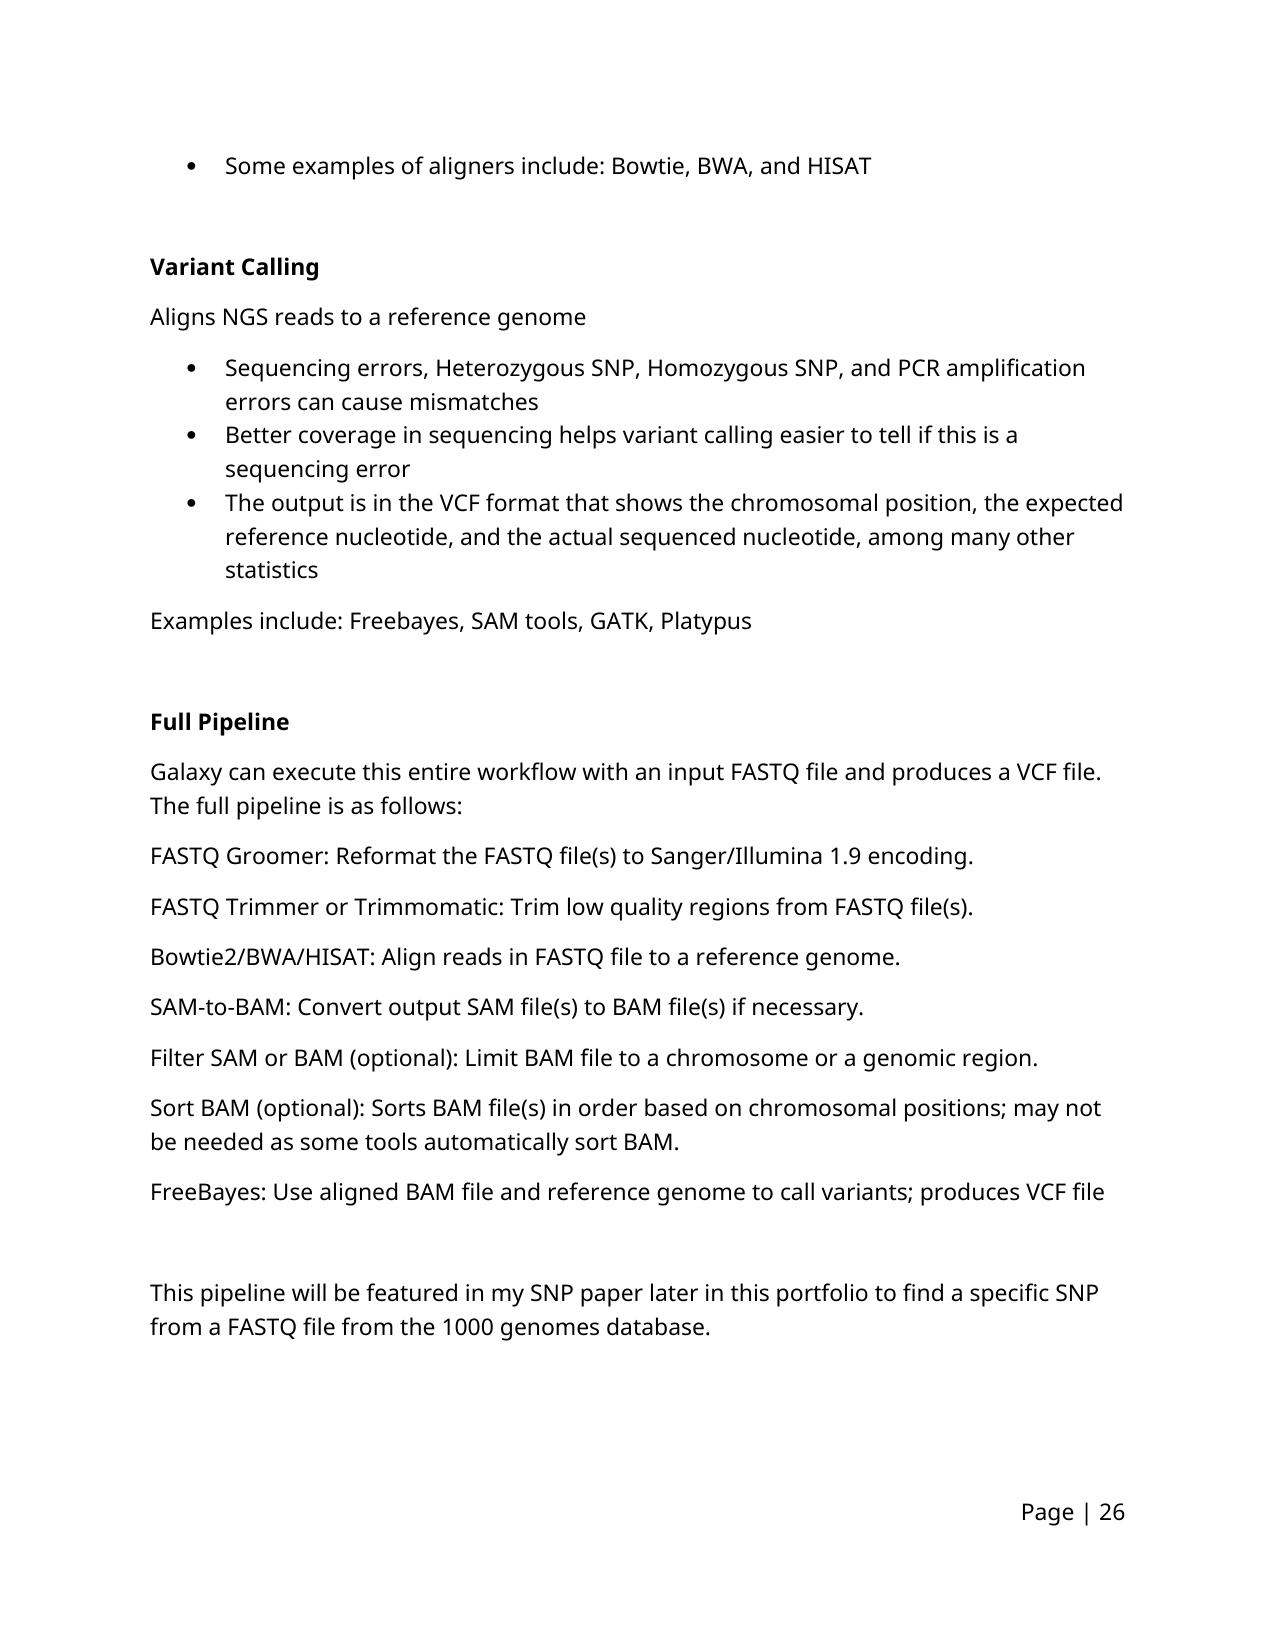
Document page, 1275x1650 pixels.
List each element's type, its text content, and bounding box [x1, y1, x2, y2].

text This pipeline will be featured in my SNP paper later in this portfolio to find a specific SNP from a FASTQ file from the 1000 genomes database. [150, 1277, 1125, 1342]
text Examples include: Freebayes, SAM tools, GATK, Platypus [150, 604, 1125, 636]
text Full Pipeline [150, 705, 1125, 737]
text SAM-to-BAM: Convert output SAM file(s) to BAM file(s) if necessary. [150, 991, 1125, 1022]
list Sequencing errors, Heterozygous SNP, Homozygous SNP, and PCR amplification errors can cause mismatches [187, 352, 1125, 417]
text FASTQ Trimmer or Trimmomatic: Trim low quality regions from FASTQ file(s). [150, 890, 1125, 922]
text Aligns NGS reads to a reference genome [150, 301, 1125, 332]
text Filter SAM or BAM (optional): Limit BAM file to a chromosome or a genomic region. [150, 1042, 1125, 1073]
text Variant Calling [150, 251, 1125, 282]
list Better coverage in sequencing helps variant calling easier to tell if this is a sequencing error [187, 419, 1125, 484]
text FreeBayes: Use aligned BAM file and reference genome to call variants; produces VCF file [150, 1176, 1125, 1207]
text Galaxy can execute this entire workflow with an input FASTQ file and produces a VCF file. The full pipeline is as follows: [150, 756, 1125, 821]
text Bowtie2/BWA/HISAT: Align reads in FASTQ file to a reference genome. [150, 941, 1125, 972]
list Some examples of aligners include: Bowtie, BWA, and HISAT [187, 150, 1125, 181]
text Sort BAM (optional): Sorts BAM file(s) in order based on chromosomal positions; may not be needed as some tools automatically sort BAM. [150, 1092, 1125, 1157]
text FASTQ Groomer: Reformat the FASTQ file(s) to Sanger/Illumina 1.9 encoding. [150, 840, 1125, 871]
list The output is in the VCF format that shows the chromosomal position, the expected reference nucleotide, and the actual sequenced nucleotide, among many other statistics [187, 487, 1125, 585]
